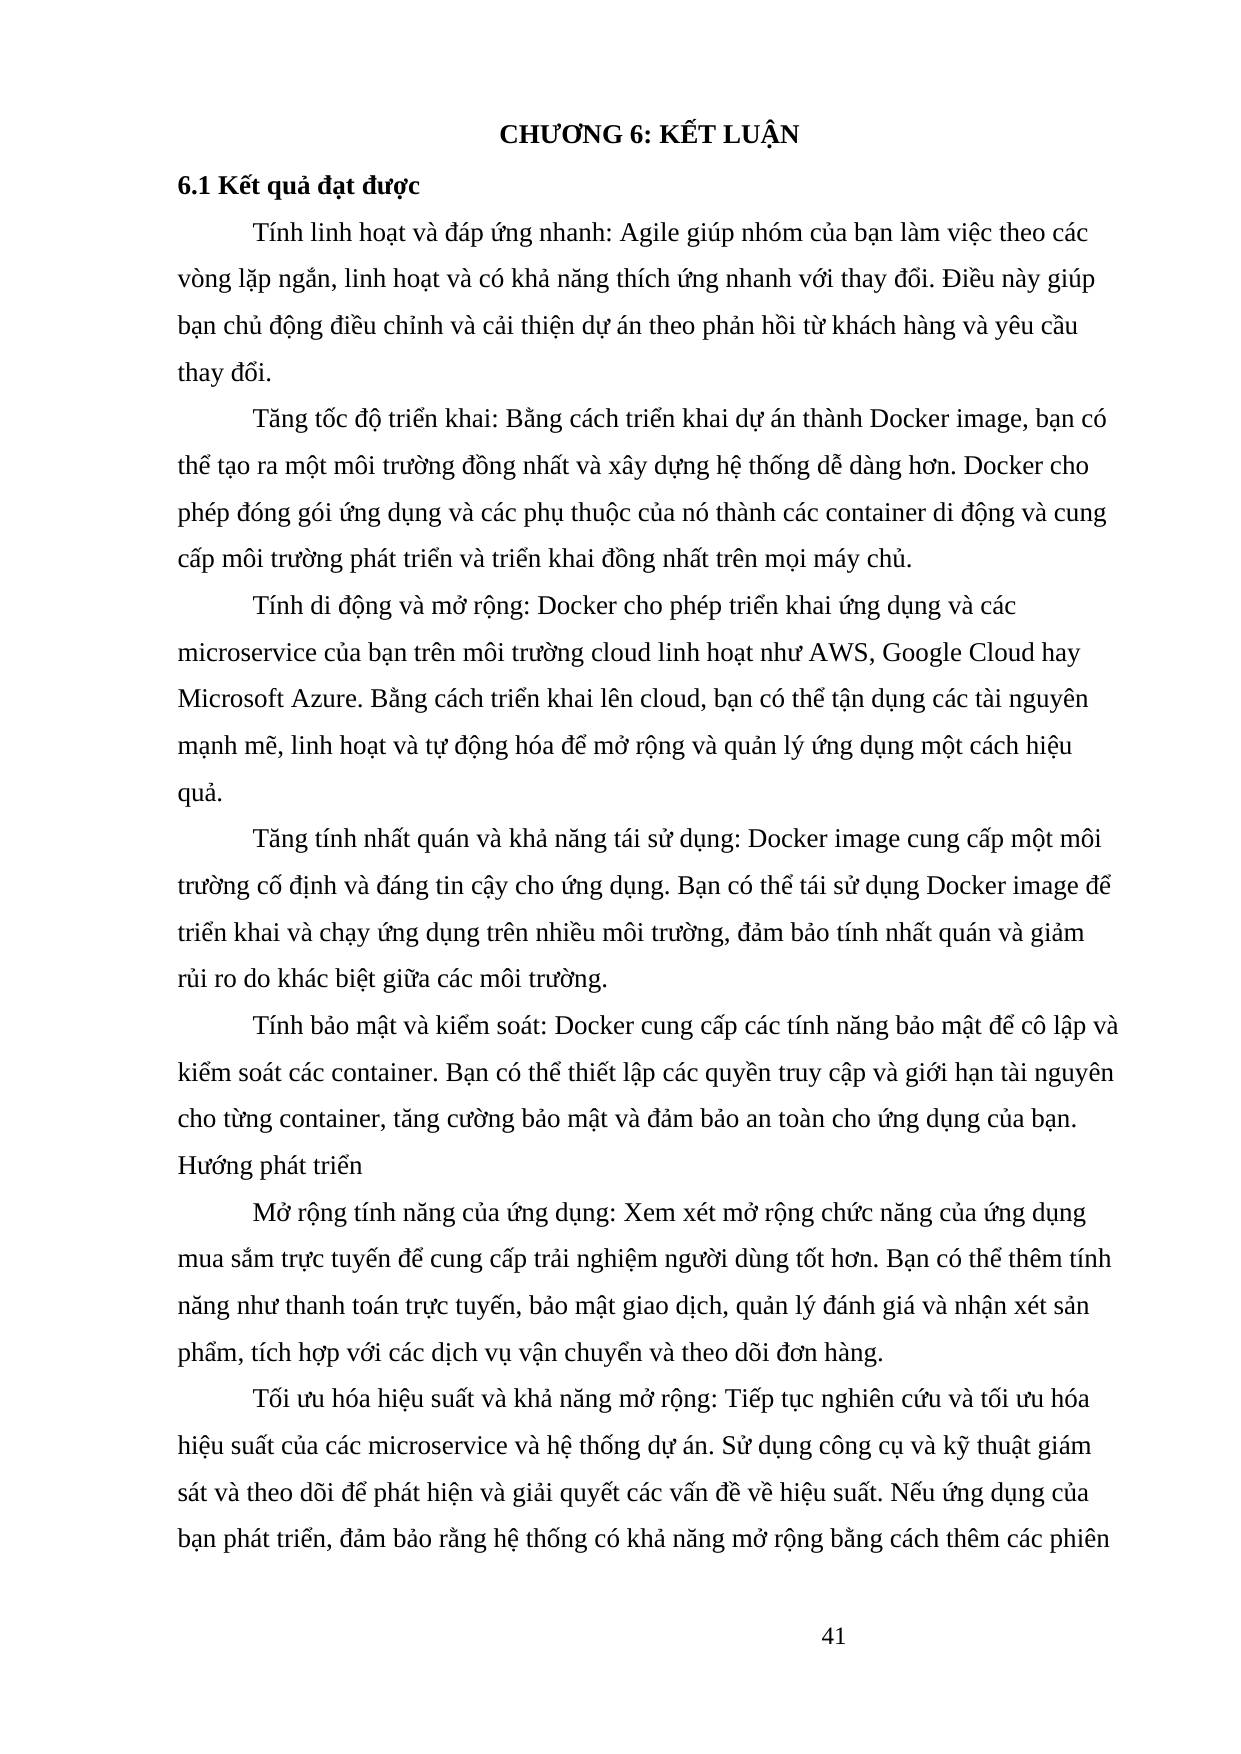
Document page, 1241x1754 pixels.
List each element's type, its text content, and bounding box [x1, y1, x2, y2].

subtitle 6.1 Kết quả đạt được [177, 169, 1122, 200]
text Tính bảo mật và kiểm soát: Docker cung cấp các tính năng bảo mật để cô lập và kiểm soát các container. Bạn có thể thiết lập các quyền truy cập và giới hạn tài nguyên cho từng container, tăng cường bảo mật và đảm bảo an toàn cho ứng dụng của bạn. [177, 1009, 1122, 1133]
text Mở rộng tính năng của ứng dụng: Xem xét mở rộng chức năng của ứng dụng mua sắm trực tuyến để cung cấp trải nghiệm người dùng tốt hơn. Bạn có thể thêm tính năng như thanh toán trực tuyến, bảo mật giao dịch, quản lý đánh giá và nhận xét sản phẩm, tích hợp với các dịch vụ vận chuyển và theo dõi đơn hàng. [177, 1196, 1122, 1367]
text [177, 1382, 1122, 1553]
text Hướng phát triển [177, 1149, 1122, 1180]
text Tăng tốc độ triển khai: Bằng cách triển khai dự án thành Docker image, bạn có thể tạo ra một môi trường đồng nhất và xây dựng hệ thống dễ dàng hơn. Docker cho phép đóng gói ứng dụng và các phụ thuộc của nó thành các container di động và cung cấp môi trường phát triển và triển khai đồng nhất trên mọi máy chủ. [177, 402, 1122, 573]
text Tăng tính nhất quán và khả năng tái sử dụng: Docker image cung cấp một môi trường cố định và đáng tin cậy cho ứng dụng. Bạn có thể tái sử dụng Docker image để triển khai và chạy ứng dụng trên nhiều môi trường, đảm bảo tính nhất quán và giảm rủi ro do khác biệt giữa các môi trường. [177, 822, 1122, 993]
subtitle CHƯƠNG 6: KẾT LUẬN [177, 118, 1122, 149]
text Tính di động và mở rộng: Docker cho phép triển khai ứng dụng và các microservice của bạn trên môi trường cloud linh hoạt như AWS, Google Cloud hay Microsoft Azure. Bằng cách triển khai lên cloud, bạn có thể tận dụng các tài nguyên mạnh mẽ, linh hoạt và tự động hóa để mở rộng và quản lý ứng dụng một cách hiệu quả. [177, 589, 1122, 807]
text Tính linh hoạt và đáp ứng nhanh: Agile giúp nhóm của bạn làm việc theo các vòng lặp ngắn, linh hoạt và có khả năng thích ứng nhanh với thay đổi. Điều này giúp bạn chủ động điều chỉnh và cải thiện dự án theo phản hồi từ khách hàng và yêu cầu thay đổi. [177, 216, 1122, 387]
